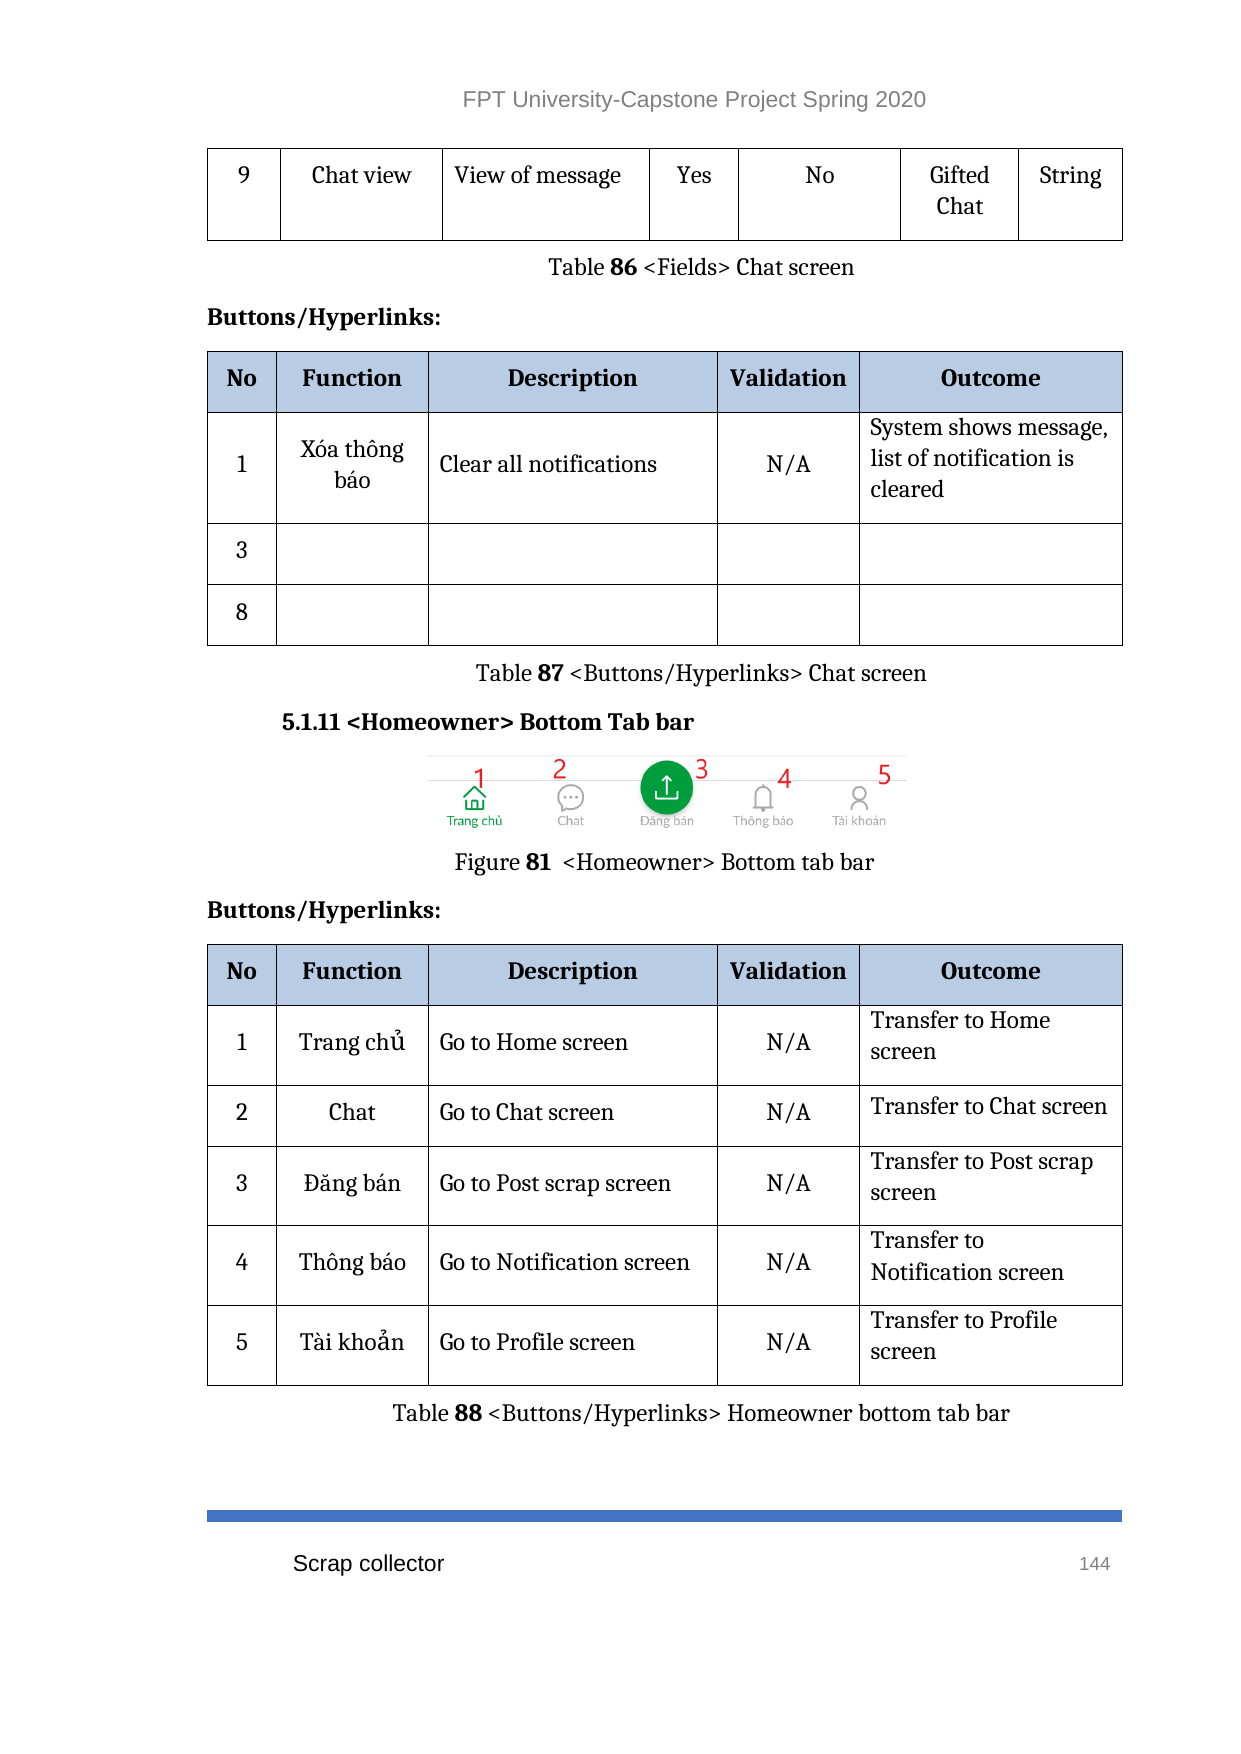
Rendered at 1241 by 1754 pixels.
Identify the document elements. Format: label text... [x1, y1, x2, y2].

text Figure 76 <Homeowner> Bottom tab bar [207, 848, 1122, 877]
subtitle 5.1.11 <Homeowner> Bottom Tab bar [282, 708, 1122, 737]
text Buttons/Hyperlinks: [207, 303, 1122, 332]
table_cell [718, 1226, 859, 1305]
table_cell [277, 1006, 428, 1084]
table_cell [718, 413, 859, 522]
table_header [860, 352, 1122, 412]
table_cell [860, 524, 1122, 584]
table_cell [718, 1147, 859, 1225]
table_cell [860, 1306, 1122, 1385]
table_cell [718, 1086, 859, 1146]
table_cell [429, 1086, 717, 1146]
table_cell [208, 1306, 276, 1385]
text Buttons/Hyperlinks: [207, 896, 1122, 925]
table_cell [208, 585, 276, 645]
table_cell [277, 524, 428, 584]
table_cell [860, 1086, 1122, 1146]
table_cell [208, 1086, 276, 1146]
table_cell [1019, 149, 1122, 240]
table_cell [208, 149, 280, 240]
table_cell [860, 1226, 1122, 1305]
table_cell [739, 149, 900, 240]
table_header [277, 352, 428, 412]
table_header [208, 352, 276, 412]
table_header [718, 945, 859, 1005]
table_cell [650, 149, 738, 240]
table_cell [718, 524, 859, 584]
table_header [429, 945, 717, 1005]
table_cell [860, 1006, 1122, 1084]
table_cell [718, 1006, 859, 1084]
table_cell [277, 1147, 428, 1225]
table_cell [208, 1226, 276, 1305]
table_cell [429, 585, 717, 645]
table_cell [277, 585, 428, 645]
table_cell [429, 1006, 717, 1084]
picture [427, 755, 907, 830]
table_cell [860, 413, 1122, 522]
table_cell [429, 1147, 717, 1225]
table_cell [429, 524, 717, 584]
text Table 79 <Buttons/Hyperlinks> Homeowner bottom tab bar [207, 1398, 1122, 1427]
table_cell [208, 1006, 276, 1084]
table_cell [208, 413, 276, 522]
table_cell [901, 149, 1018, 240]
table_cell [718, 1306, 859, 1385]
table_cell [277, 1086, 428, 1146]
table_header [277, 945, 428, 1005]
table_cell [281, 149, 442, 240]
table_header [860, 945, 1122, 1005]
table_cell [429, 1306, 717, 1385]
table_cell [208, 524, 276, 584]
text Table 79 <Buttons/Hyperlinks> Chat screen [207, 658, 1122, 687]
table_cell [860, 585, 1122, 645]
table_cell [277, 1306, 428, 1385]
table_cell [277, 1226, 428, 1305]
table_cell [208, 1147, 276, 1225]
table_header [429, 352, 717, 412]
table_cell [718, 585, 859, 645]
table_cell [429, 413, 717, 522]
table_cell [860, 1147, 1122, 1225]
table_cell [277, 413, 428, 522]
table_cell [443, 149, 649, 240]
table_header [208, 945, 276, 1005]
text Table 77 <Fields> Chat screen [207, 253, 1122, 282]
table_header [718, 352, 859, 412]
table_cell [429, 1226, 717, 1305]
